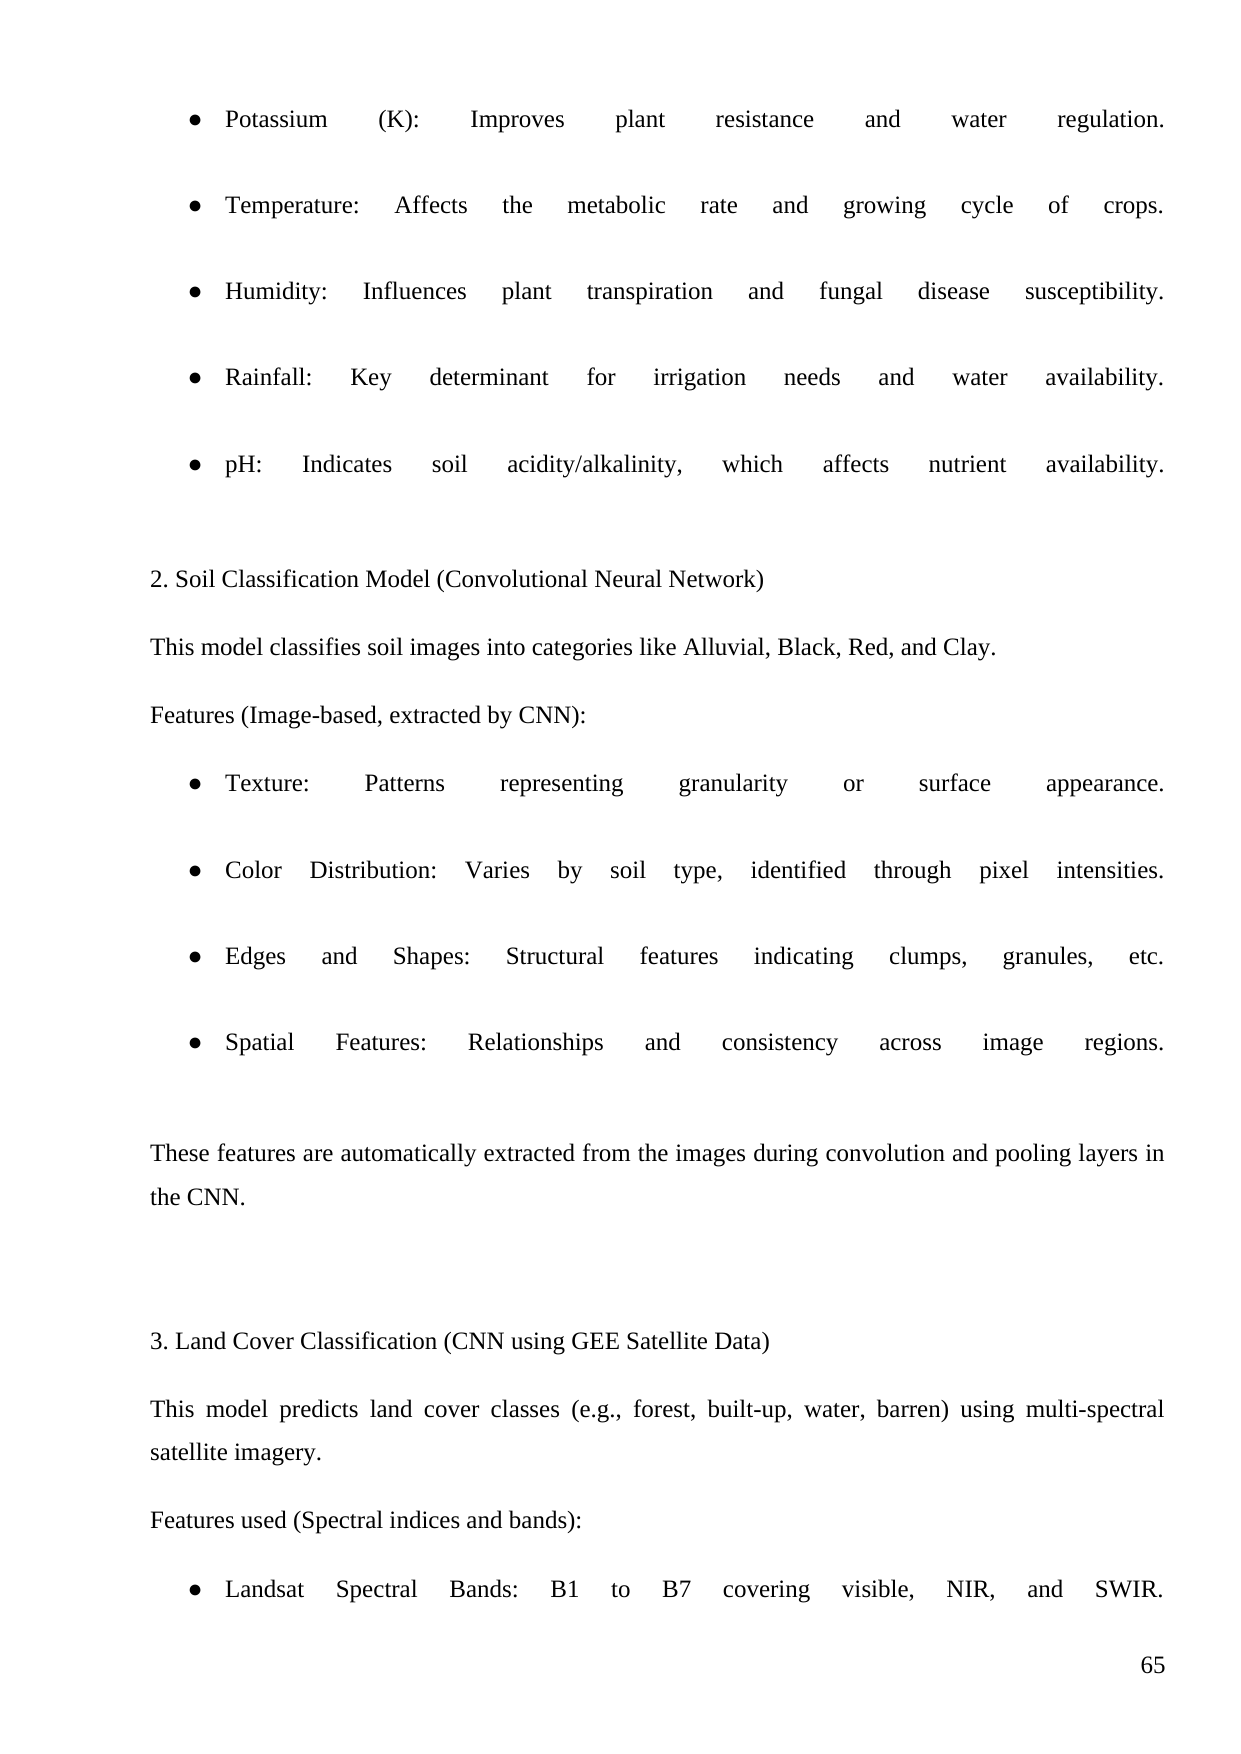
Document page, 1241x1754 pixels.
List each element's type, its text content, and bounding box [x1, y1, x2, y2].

text These features are automatically extracted from the images during convolution and pooling layers in the CNN. [150, 1138, 1165, 1210]
text Features used (Spectral indices and bands): [150, 1506, 1165, 1534]
list Temperature: Affects the metabolic rate and growing cycle of crops. [187, 190, 1165, 262]
list Color Distribution: Varies by soil type, identified through pixel intensities. [187, 855, 1165, 927]
text 2. Soil Classification Model (Convolutional Neural Network) [150, 564, 1165, 593]
list Texture: Patterns representing granularity or surface appearance. [187, 768, 1165, 840]
text Features (Image-based, extracted by CNN): [150, 700, 1165, 729]
list Humidity: Influences plant transpiration and fungal disease susceptibility. [187, 276, 1165, 348]
text 3. Land Cover Classification (CNN using GEE Satellite Data) [150, 1326, 1165, 1355]
list Potassium (K): Improves plant resistance and water regulation. [187, 104, 1165, 176]
list Rainfall: Key determinant for irrigation needs and water availability. [187, 362, 1165, 434]
text This model predicts land cover classes (e.g., forest, built-up, water, barren) using multi-spectral satellite imagery. [150, 1394, 1165, 1466]
text This model classifies soil images into categories like Alluvial, Black, Red, and Clay. [150, 632, 1165, 661]
list Landsat Spectral Bands: B1 to B7 covering visible, NIR, and SWIR. [187, 1574, 1165, 1646]
list Edges and Shapes: Structural features indicating clumps, granules, etc. [187, 941, 1165, 1013]
list Spatial Features: Relationships and consistency across image regions. [187, 1027, 1165, 1099]
list pH: Indicates soil acidity/alkalinity, which affects nutrient availability. [187, 449, 1165, 521]
